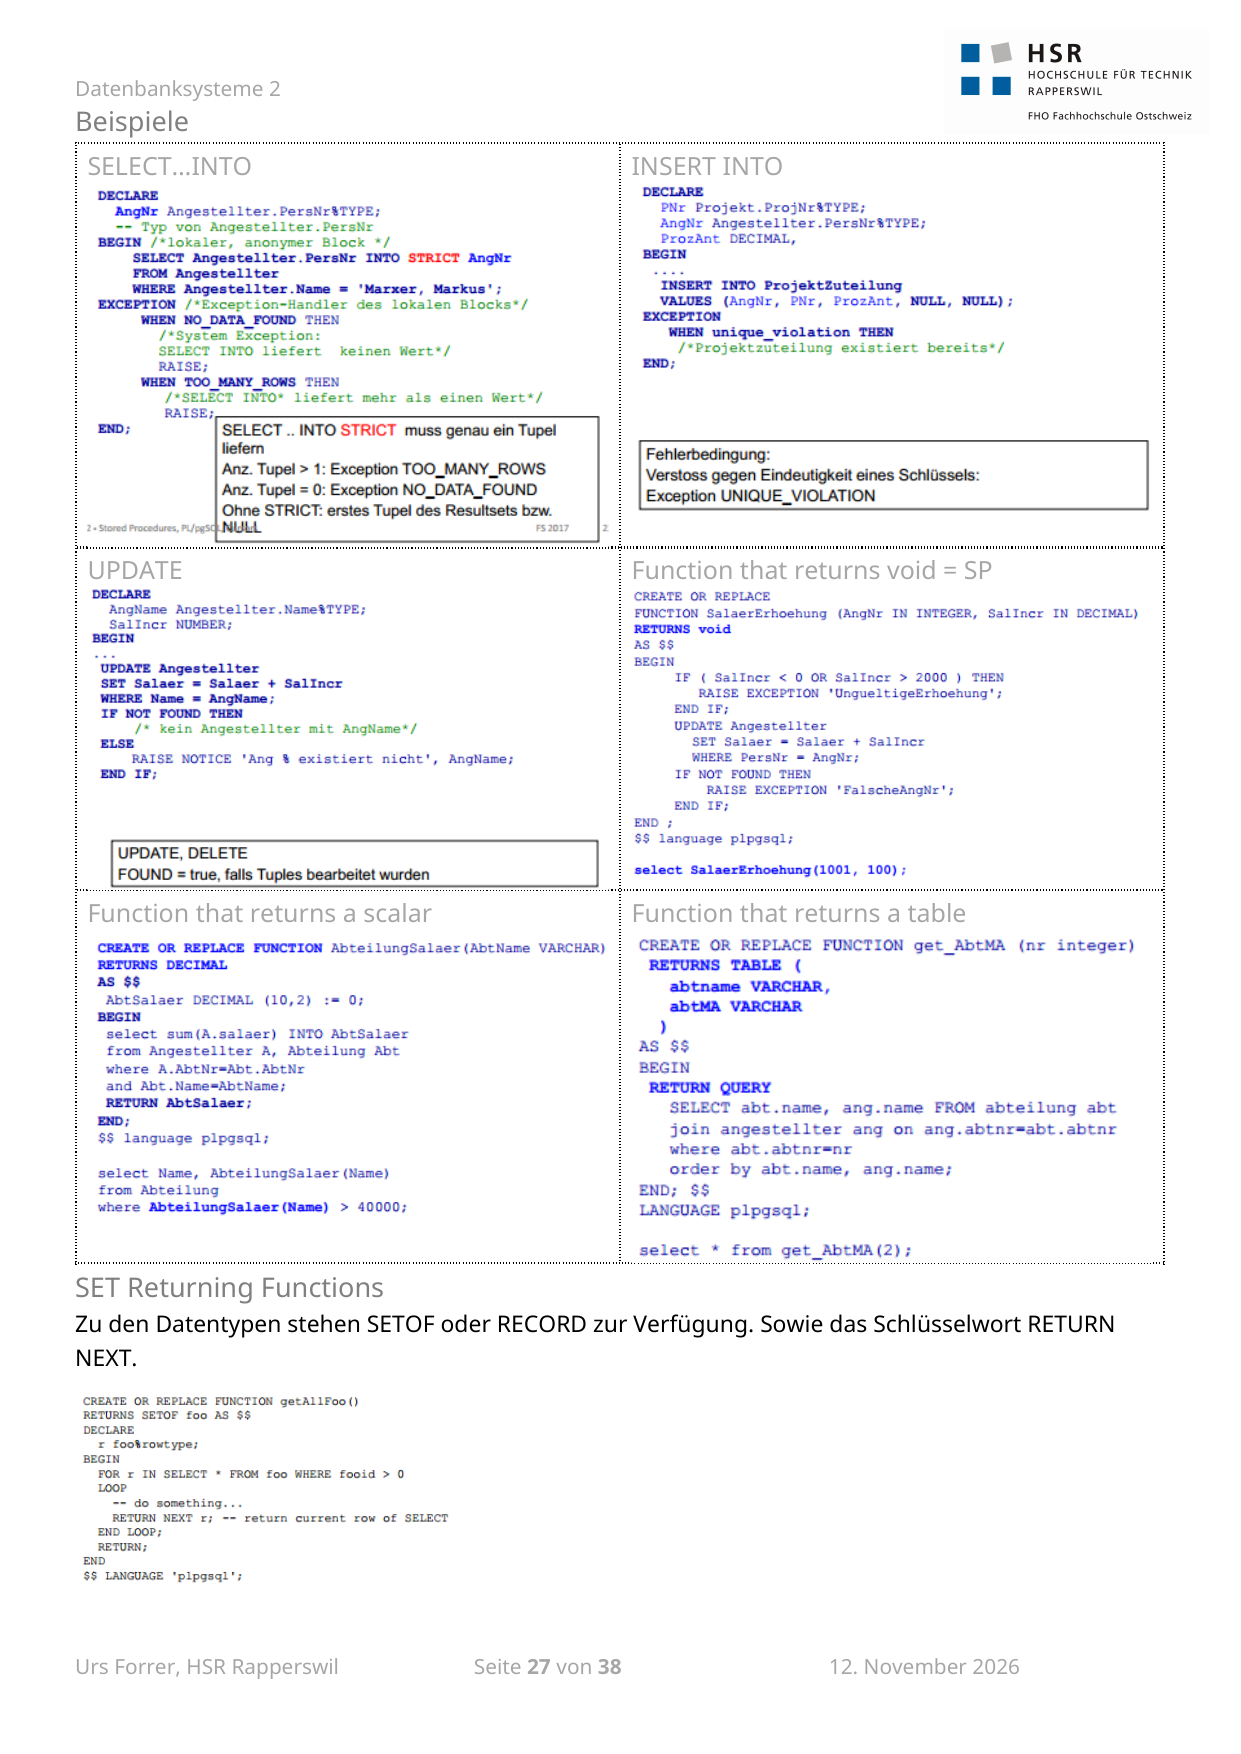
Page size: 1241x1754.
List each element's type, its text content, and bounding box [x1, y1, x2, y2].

table_cell Function that returns void = SP [620, 546, 1164, 889]
table_header SELECT…INTO [76, 142, 620, 546]
table_cell Function that returns a scalar [76, 889, 620, 1262]
table_cell Function that returns a table [620, 889, 1164, 1262]
text Zu den Datentypen stehen SETOF oder RECORD zur Verfügung. Sowie das Schlüsselwort RETURN NEXT. [75, 1308, 1165, 1373]
subtitle Beispiele [75, 102, 1165, 139]
picture [75, 1392, 477, 1587]
picture [631, 586, 1153, 880]
subtitle SET Returning Functions [75, 1268, 1165, 1305]
picture [943, 29, 1210, 134]
table_header INSERT INTO [620, 142, 1164, 546]
picture [87, 586, 609, 890]
picture [631, 182, 1153, 517]
table_cell UPDATE [76, 546, 620, 889]
picture [87, 182, 609, 547]
picture [87, 929, 609, 1227]
picture [631, 929, 1153, 1263]
